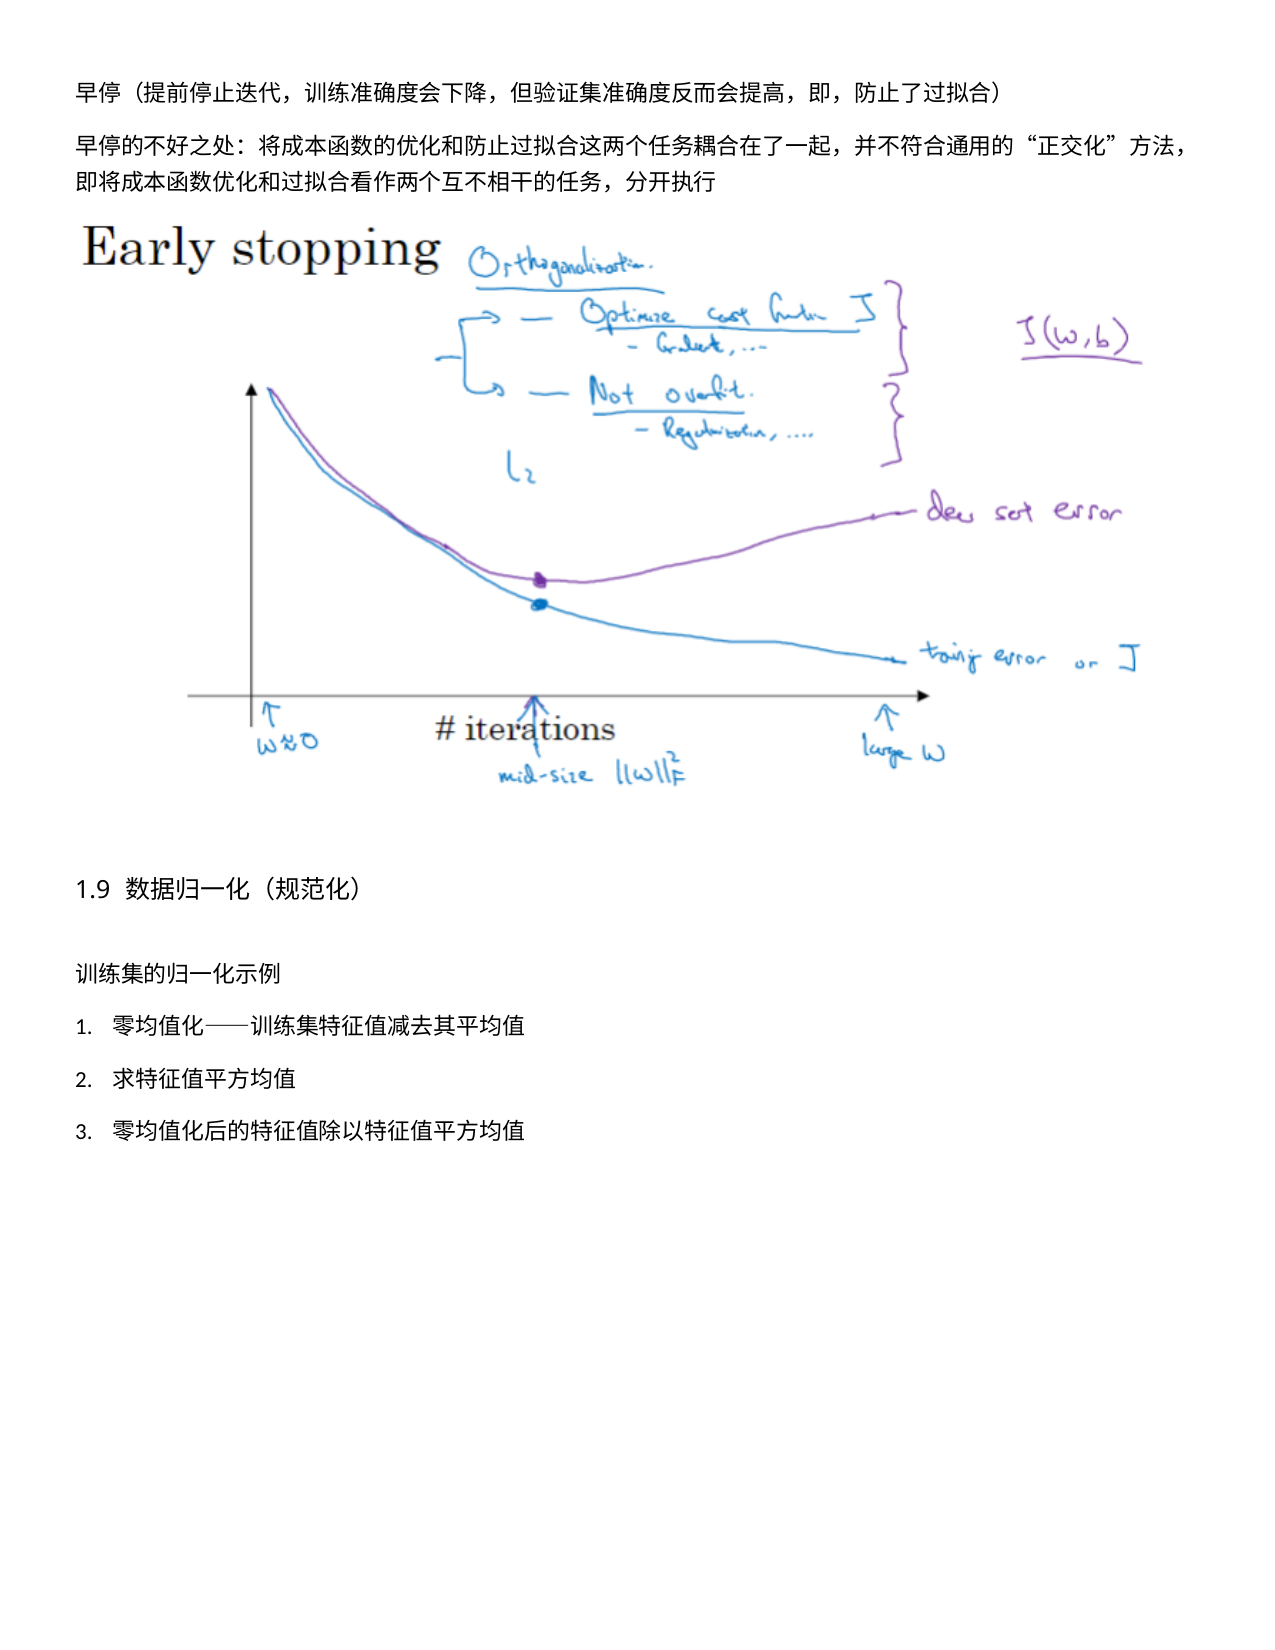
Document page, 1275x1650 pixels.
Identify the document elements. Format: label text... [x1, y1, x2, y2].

text 训练集的归一化示例 [75, 956, 1200, 989]
list 零均值化后的特征值除以特征值平方均值 [75, 1113, 1200, 1146]
text 早停的不好之处：将成本函数的优化和防止过拟合这两个任务耦合在了一起，并不符合通用的“正交化”方法，即将成本函数优化和过拟合看作两个互不相干的任务，分开执行 [75, 127, 1200, 197]
list 零均值化——训练集特征值减去其平均值 [75, 1008, 1200, 1041]
picture [75, 215, 1200, 804]
subtitle 数据归一化（规范化） [75, 870, 1200, 906]
list 求特征值平方均值 [75, 1061, 1200, 1094]
text 早停（提前停止迭代，训练准确度会下降，但验证集准确度反而会提高，即，防止了过拟合） [75, 75, 1200, 108]
